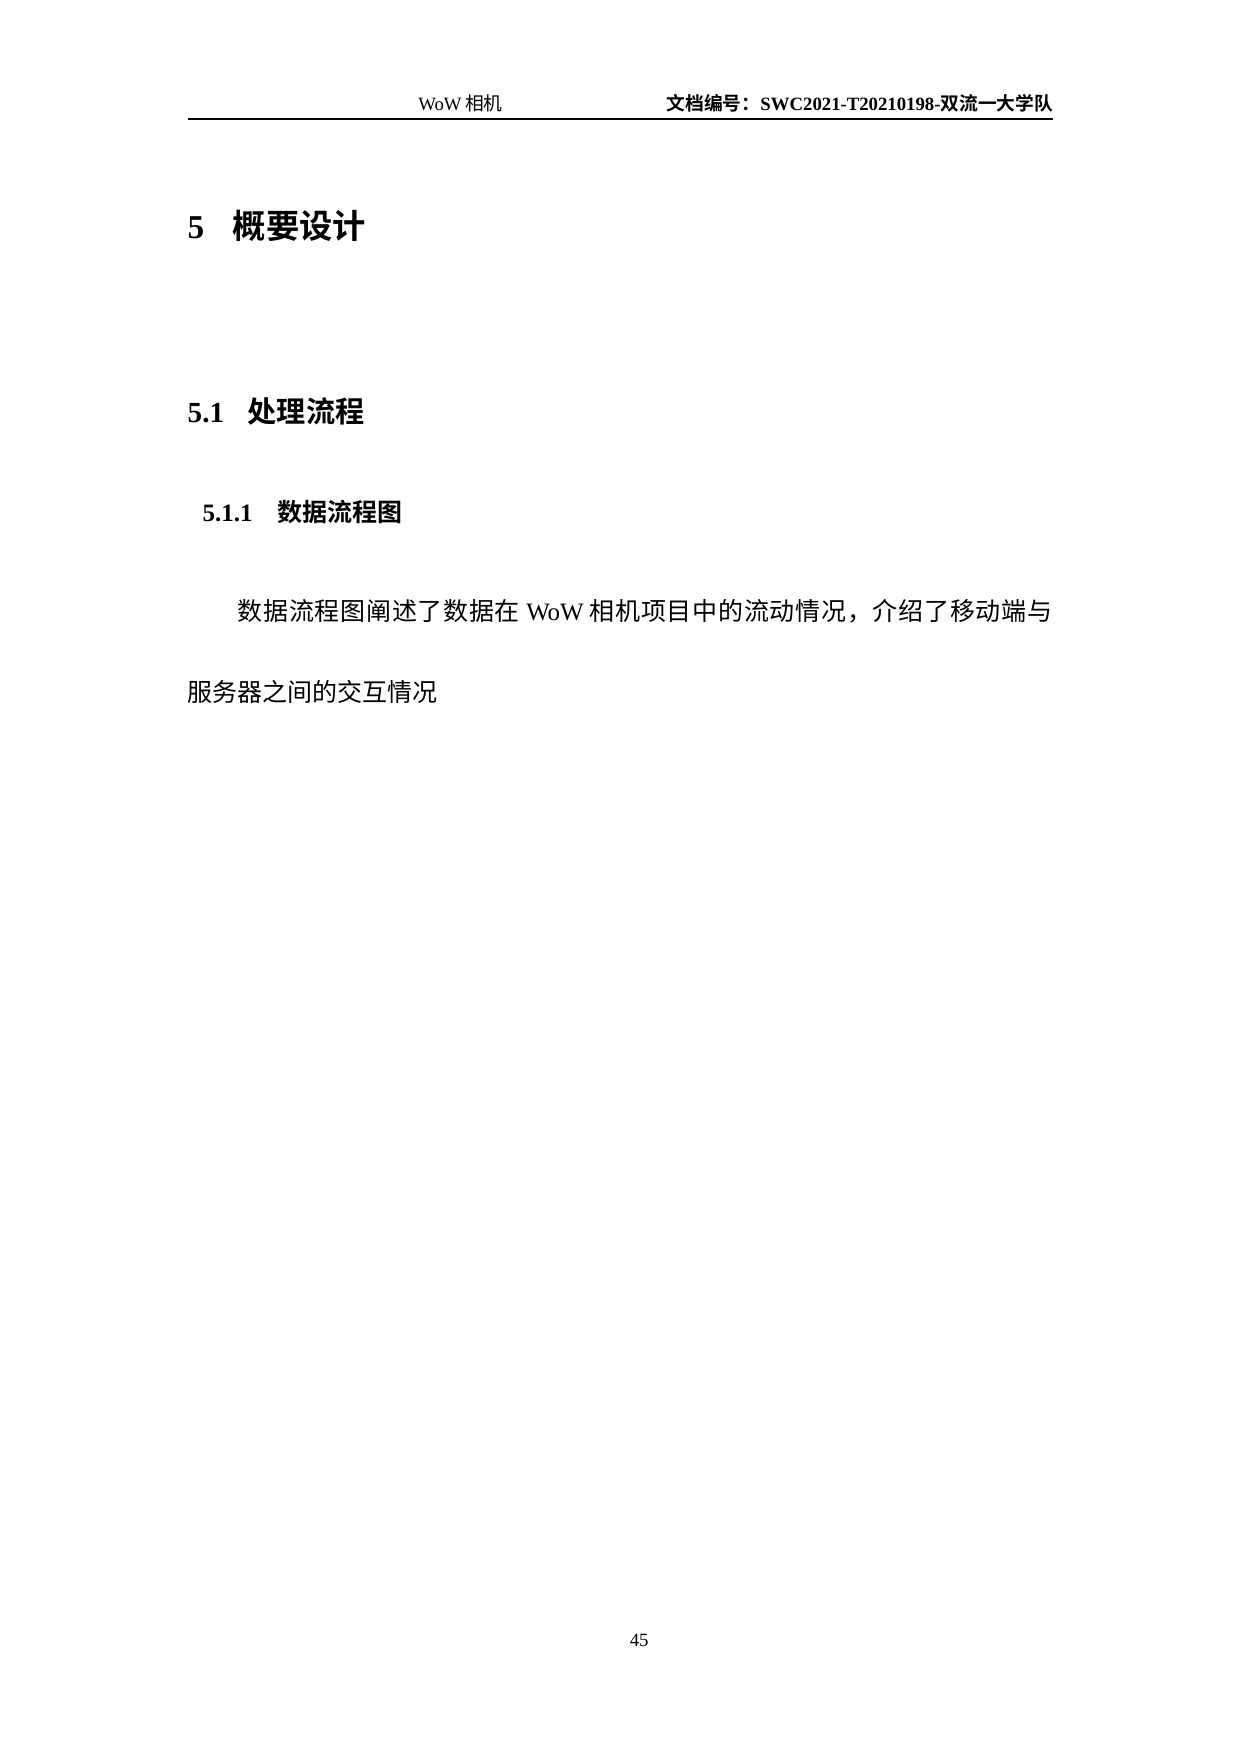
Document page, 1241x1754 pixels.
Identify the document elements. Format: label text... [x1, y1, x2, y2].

subtitle 概要设计 [187, 191, 1053, 256]
text 数据流程图阐述了数据在WoW相机项目中的流动情况，介绍了移动端与服务器之间的交互情况 [187, 581, 1053, 728]
subtitle 处理流程 [187, 382, 1053, 447]
subtitle 数据流程图 [202, 482, 1053, 547]
